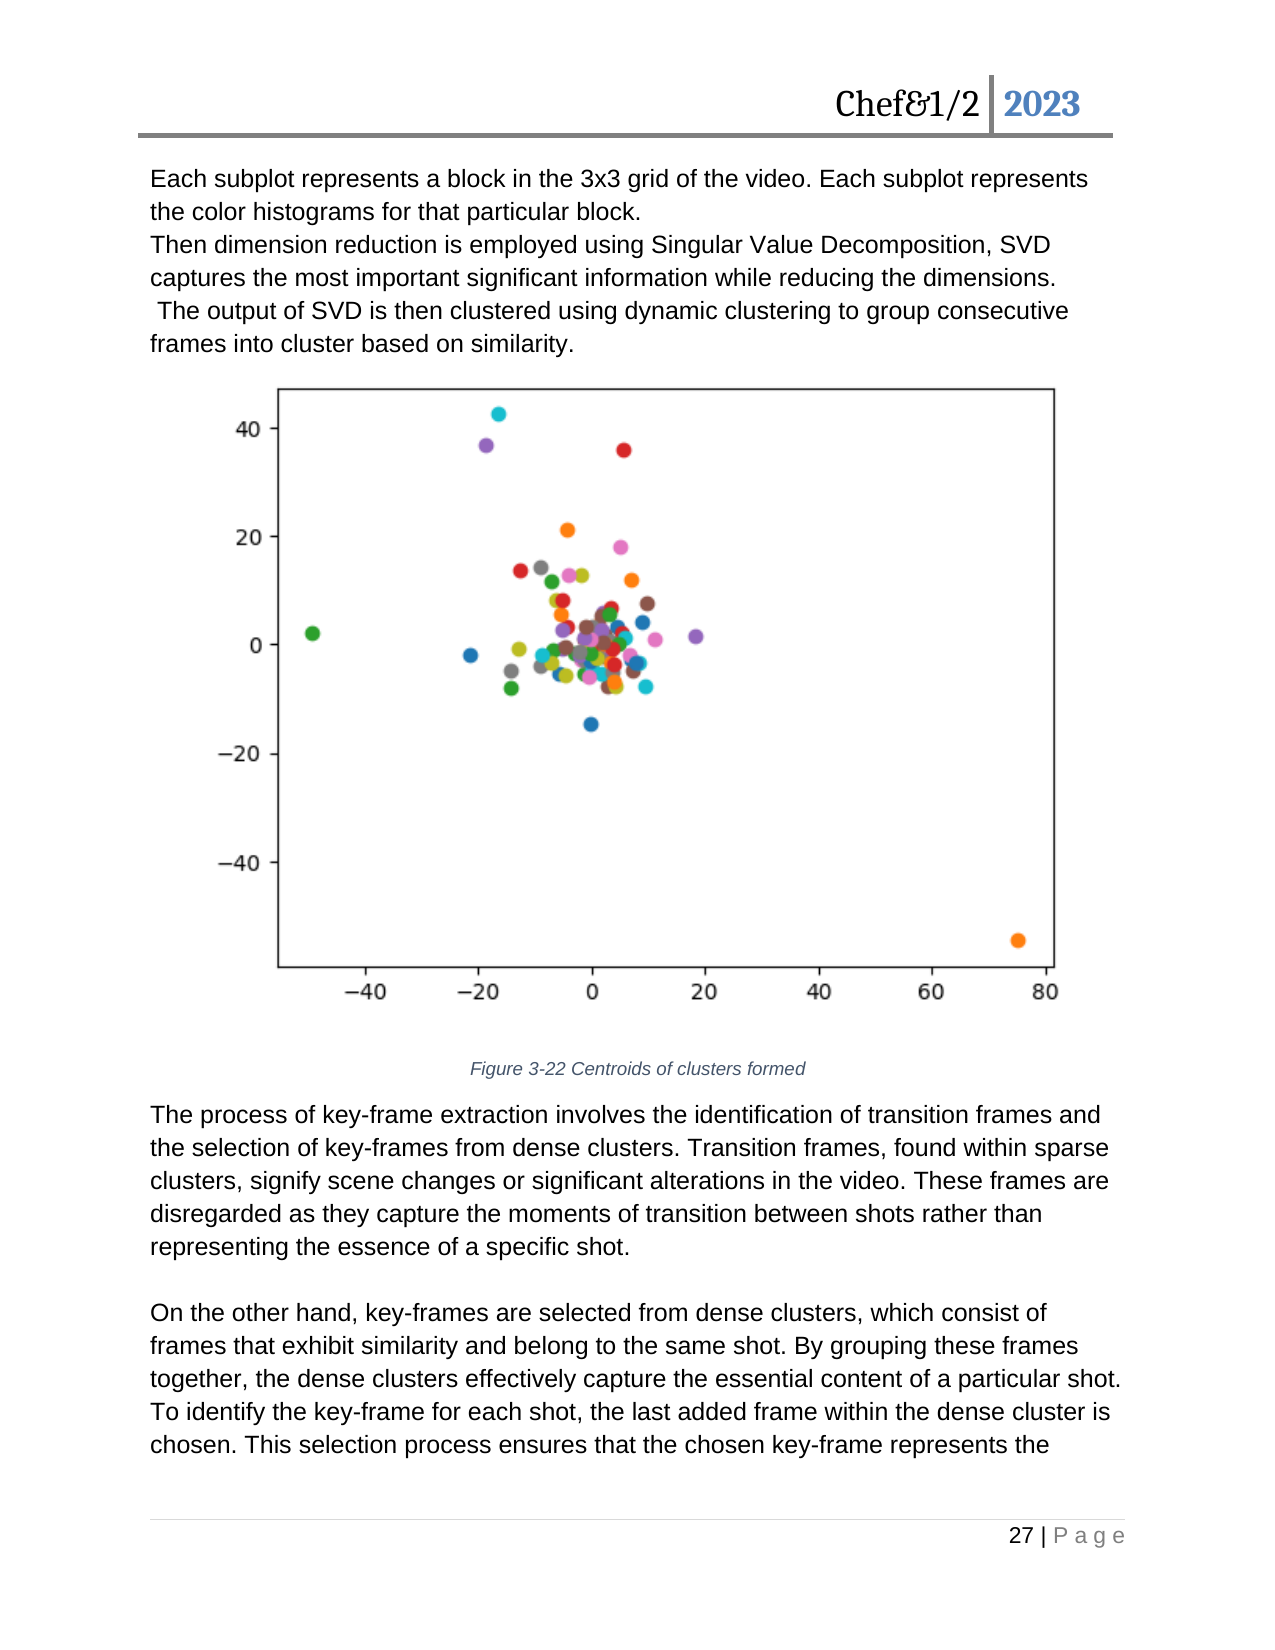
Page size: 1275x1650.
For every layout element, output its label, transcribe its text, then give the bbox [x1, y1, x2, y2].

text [150, 1298, 1125, 1459]
text Each subplot represents a block in the 3x3 grid of the video. Each subplot represents the color histograms for that particular block. [150, 164, 1125, 226]
text The output of SVD is then clustered using dynamic clustering to group consecutive frames into cluster based on similarity. [150, 296, 1125, 358]
text Then dimension reduction is employed using Singular Value Decomposition, SVD captures the most important significant information while reducing the dimensions. [150, 230, 1125, 292]
text The process of key-frame extraction involves the identification of transition frames and the selection of key-frames from dense clusters. Transition frames, found within sparse clusters, signify scene changes or significant alterations in the video. These frames are disregarded as they capture the moments of transition between shots rather than representing the essence of a specific shot. [150, 1100, 1125, 1261]
picture [201, 373, 1074, 1020]
